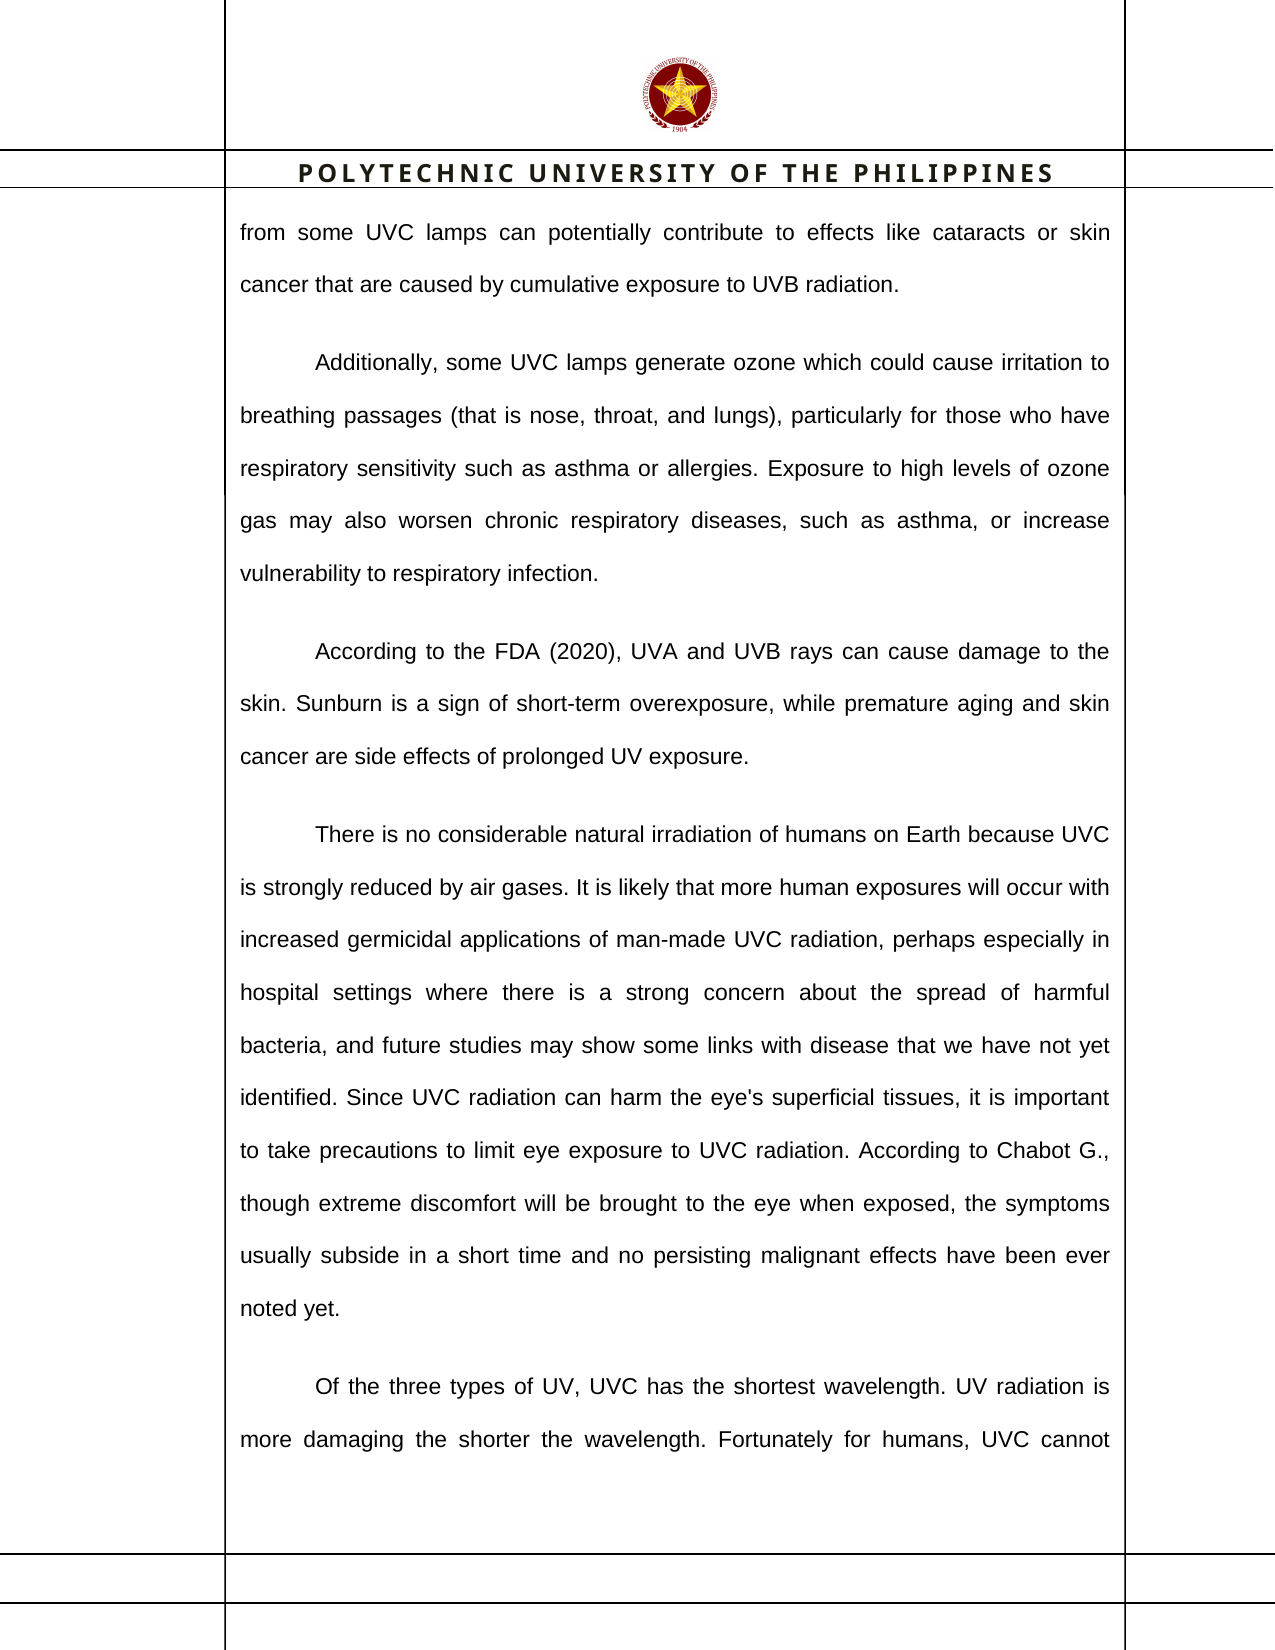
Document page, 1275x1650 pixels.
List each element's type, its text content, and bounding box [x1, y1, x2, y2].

text According to the FDA (2020), UVA and UVB rays can cause damage to the skin. Sunburn is a sign of short-term overexposure, while premature aging and skin cancer are side effects of prolonged UV exposure. [240, 638, 1111, 769]
picture [642, 57, 718, 133]
text Additionally, some UVC lamps generate ozone which could cause irritation to breathing passages (that is nose, throat, and lungs), particularly for those who have respiratory sensitivity such as asthma or allergies. Exposure to high levels of ozone gas may also worsen chronic respiratory diseases, such as asthma, or increase vulnerability to respiratory infection. [240, 349, 1111, 586]
text There is no considerable natural irradiation of humans on Earth because UVC is strongly reduced by air gases. It is likely that more human exposures will occur with increased germicidal applications of man-made UVC radiation, perhaps especially in hospital settings where there is a strong concern about the spread of harmful bacteria, and future studies may show some links with disease that we have not yet identified. Since UVC radiation can harm the eye's superficial tissues, it is important to take precautions to limit eye exposure to UVC radiation. According to Chabot G., though extreme discomfort will be brought to the eye when exposed, the symptoms usually subside in a short time and no persisting malignant effects have been ever noted yet. [240, 821, 1111, 1321]
